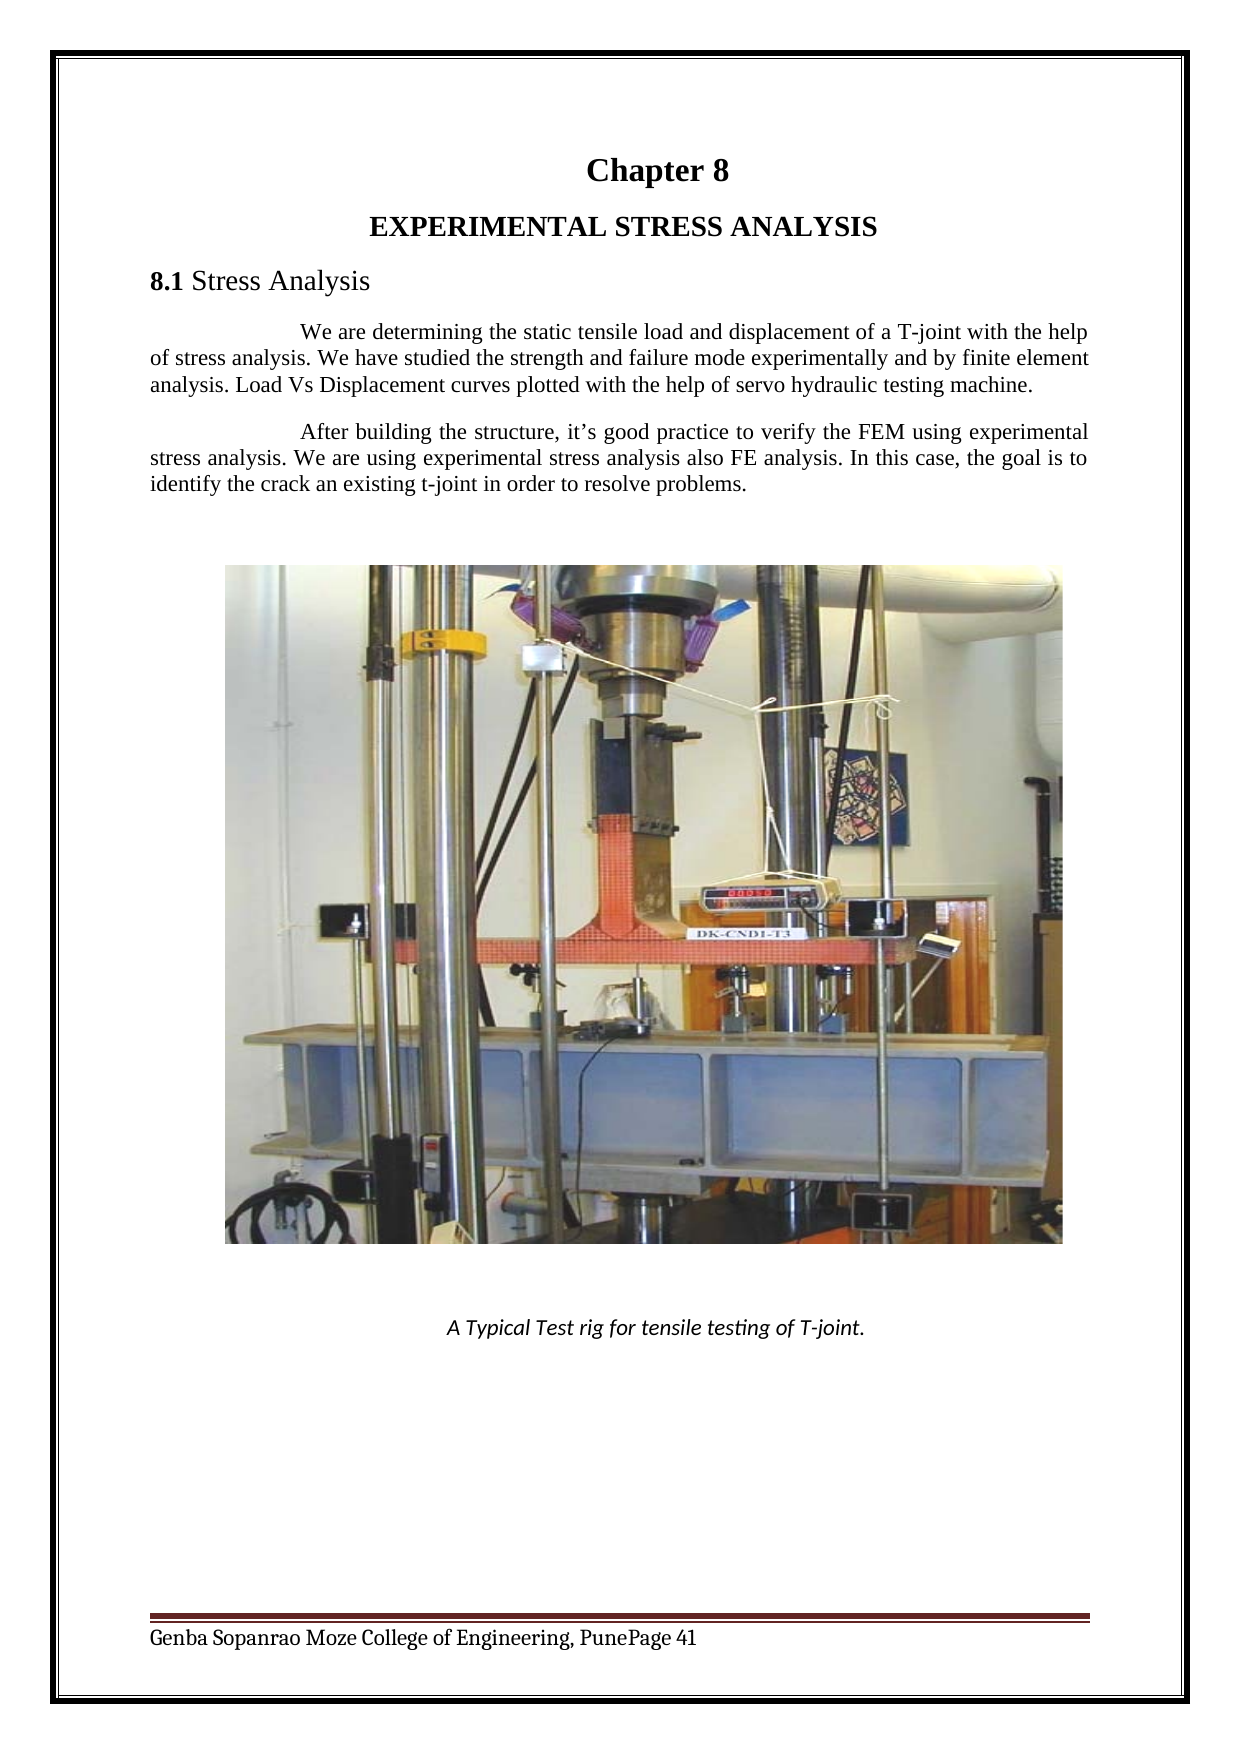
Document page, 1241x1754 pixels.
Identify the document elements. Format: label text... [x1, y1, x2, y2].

text We are determining the static tensile load and displacement of a T-joint with the help of stress analysis. We have studied the strength and failure mode experimentally and by finite element analysis. Load Vs Displacement curves plotted with the help of servo hydraulic testing machine. [150, 318, 1090, 397]
text 8.1 Stress Analysis [150, 263, 1090, 297]
text EXPERIMENTAL STRESS ANALYSIS [150, 209, 1090, 243]
text A Typical Test rig for tensile testing of T-joint. [150, 1313, 1090, 1341]
text Chapter 8 [150, 150, 1090, 188]
text After building the structure, it’s good practice to verify the FEM using experimental stress analysis. We are using experimental stress analysis also FE analysis. In this case, the goal is to identify the crack an existing t-joint in order to resolve problems. [150, 418, 1090, 497]
